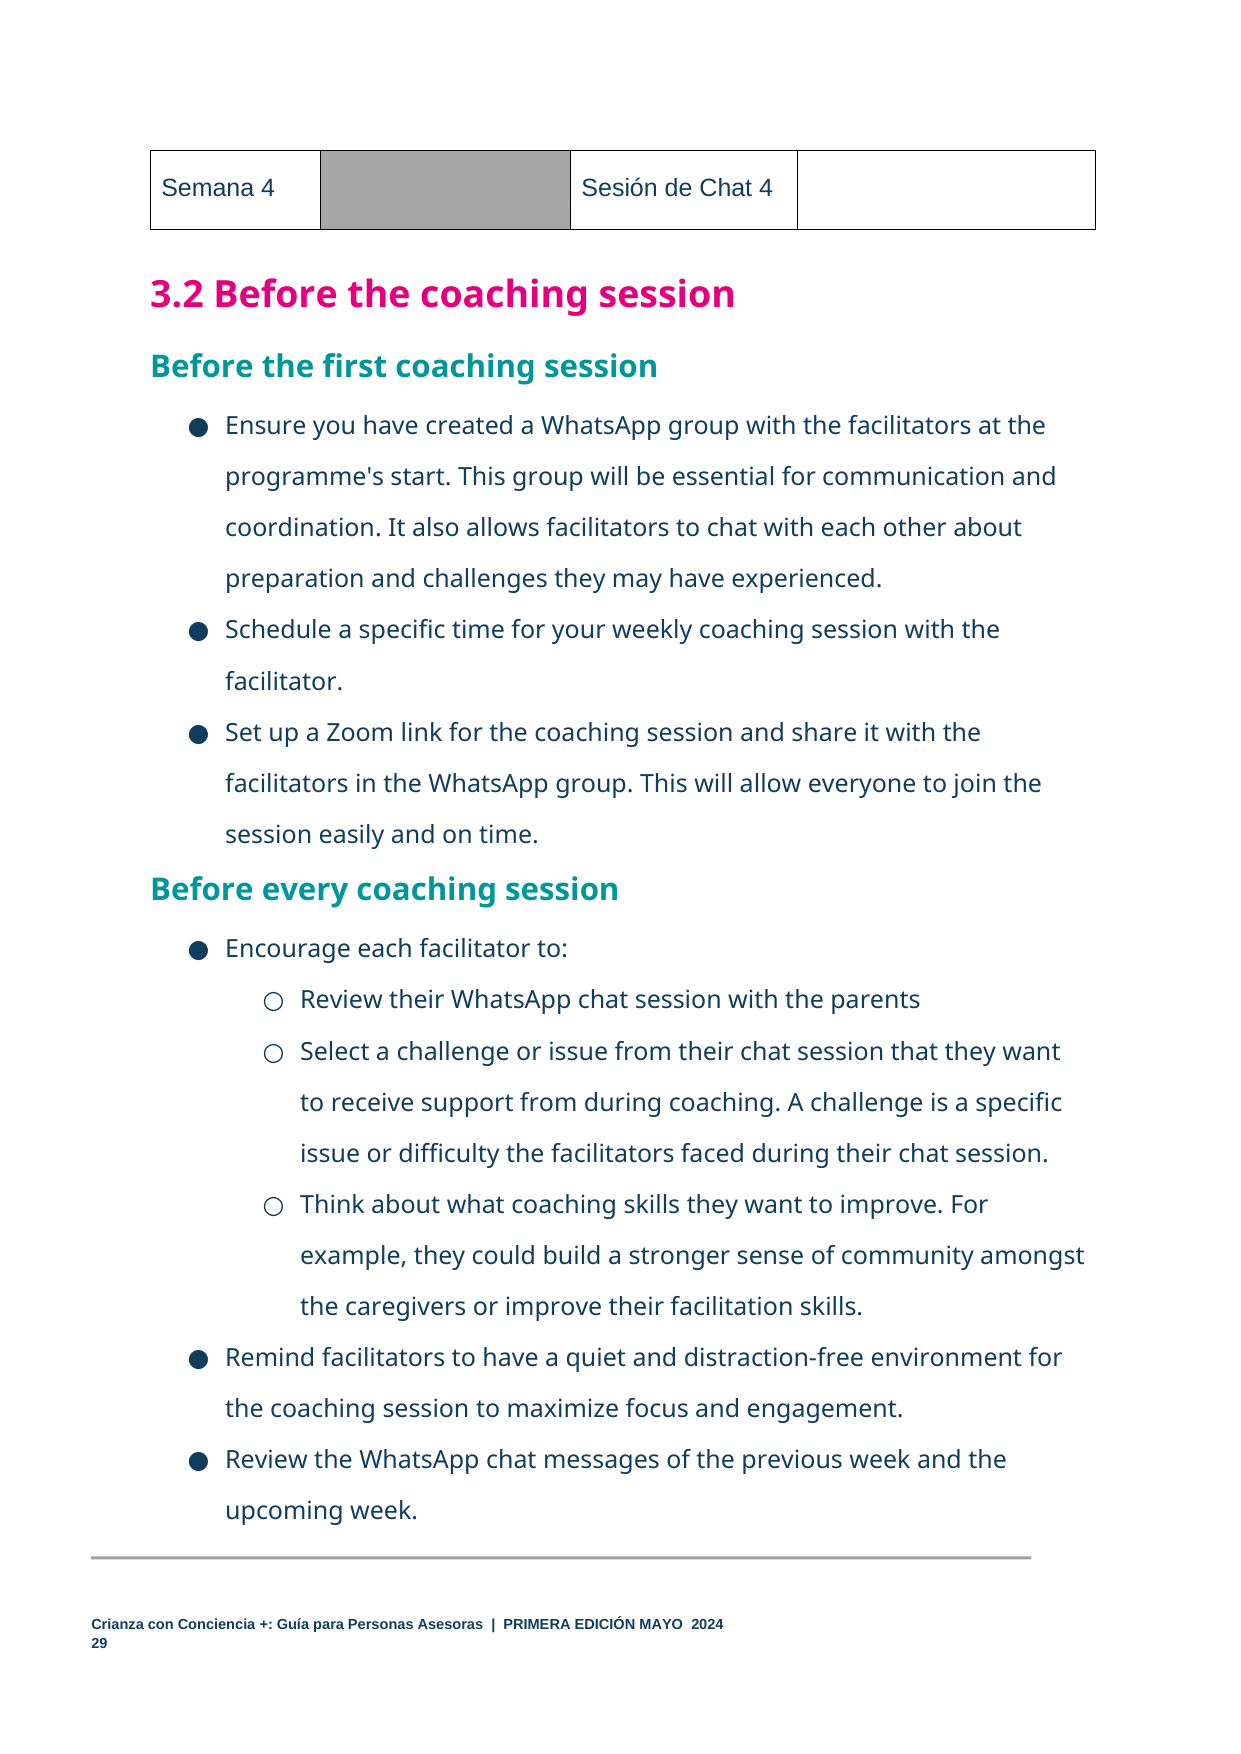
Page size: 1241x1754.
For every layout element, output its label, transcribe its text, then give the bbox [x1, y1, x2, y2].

list Encourage each facilitator to: [187, 931, 1090, 965]
list Ensure you have created a WhatsApp group with the facilitators at the programme's start. This group will be essential for communication and coordination. It also allows facilitators to chat with each other about preparation and challenges they may have experienced. [187, 408, 1090, 595]
subtitle Before the first coaching session [150, 344, 1090, 387]
table_cell Semana 4 [151, 151, 320, 229]
list Think about what coaching skills they want to improve. For example, they could build a stronger sense of community amongst the caregivers or improve their facilitation skills. [262, 1186, 1090, 1322]
table_cell Sesión de Chat 4 [571, 151, 797, 229]
table_cell [798, 151, 1095, 229]
subtitle Before every coaching session [150, 867, 1090, 910]
list Schedule a specific time for your weekly coaching session with the facilitator. [187, 612, 1090, 697]
list Remind facilitators to have a quiet and distraction-free environment for the coaching session to maximize focus and engagement. [187, 1339, 1090, 1424]
table_cell [321, 151, 570, 229]
list Select a challenge or issue from their chat session that they want to receive support from during coaching. A challenge is a specific issue or difficulty the facilitators faced during their chat session. [262, 1033, 1090, 1169]
list Review their WhatsApp chat session with the parents [262, 982, 1090, 1016]
list Set up a Zoom link for the coaching session and share it with the facilitators in the WhatsApp group. This will allow everyone to join the session easily and on time. [187, 714, 1090, 850]
subtitle 3.2 Before the coaching session [150, 267, 1090, 318]
list Review the WhatsApp chat messages of the previous week and the upcoming week. [187, 1442, 1090, 1527]
